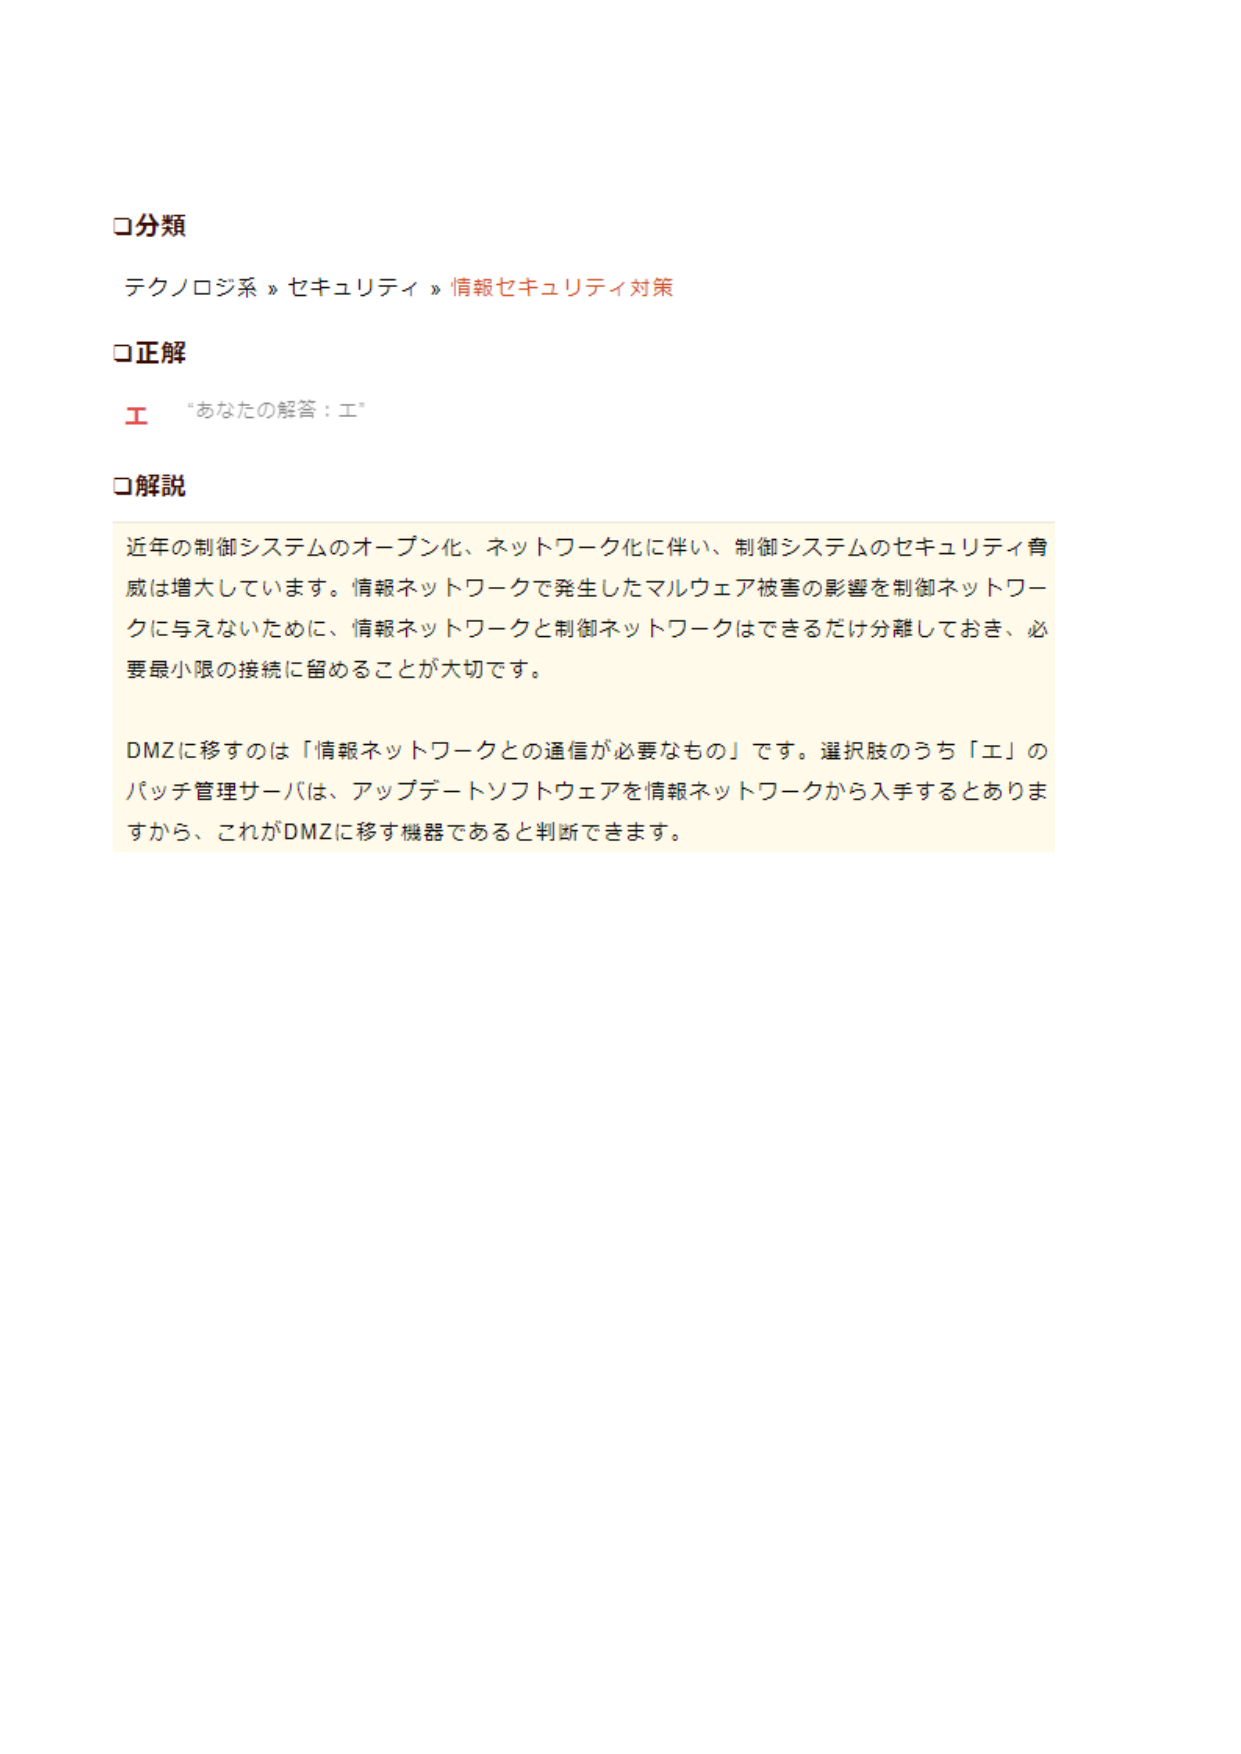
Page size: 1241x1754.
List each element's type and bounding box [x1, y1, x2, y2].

picture [112, 202, 1055, 852]
